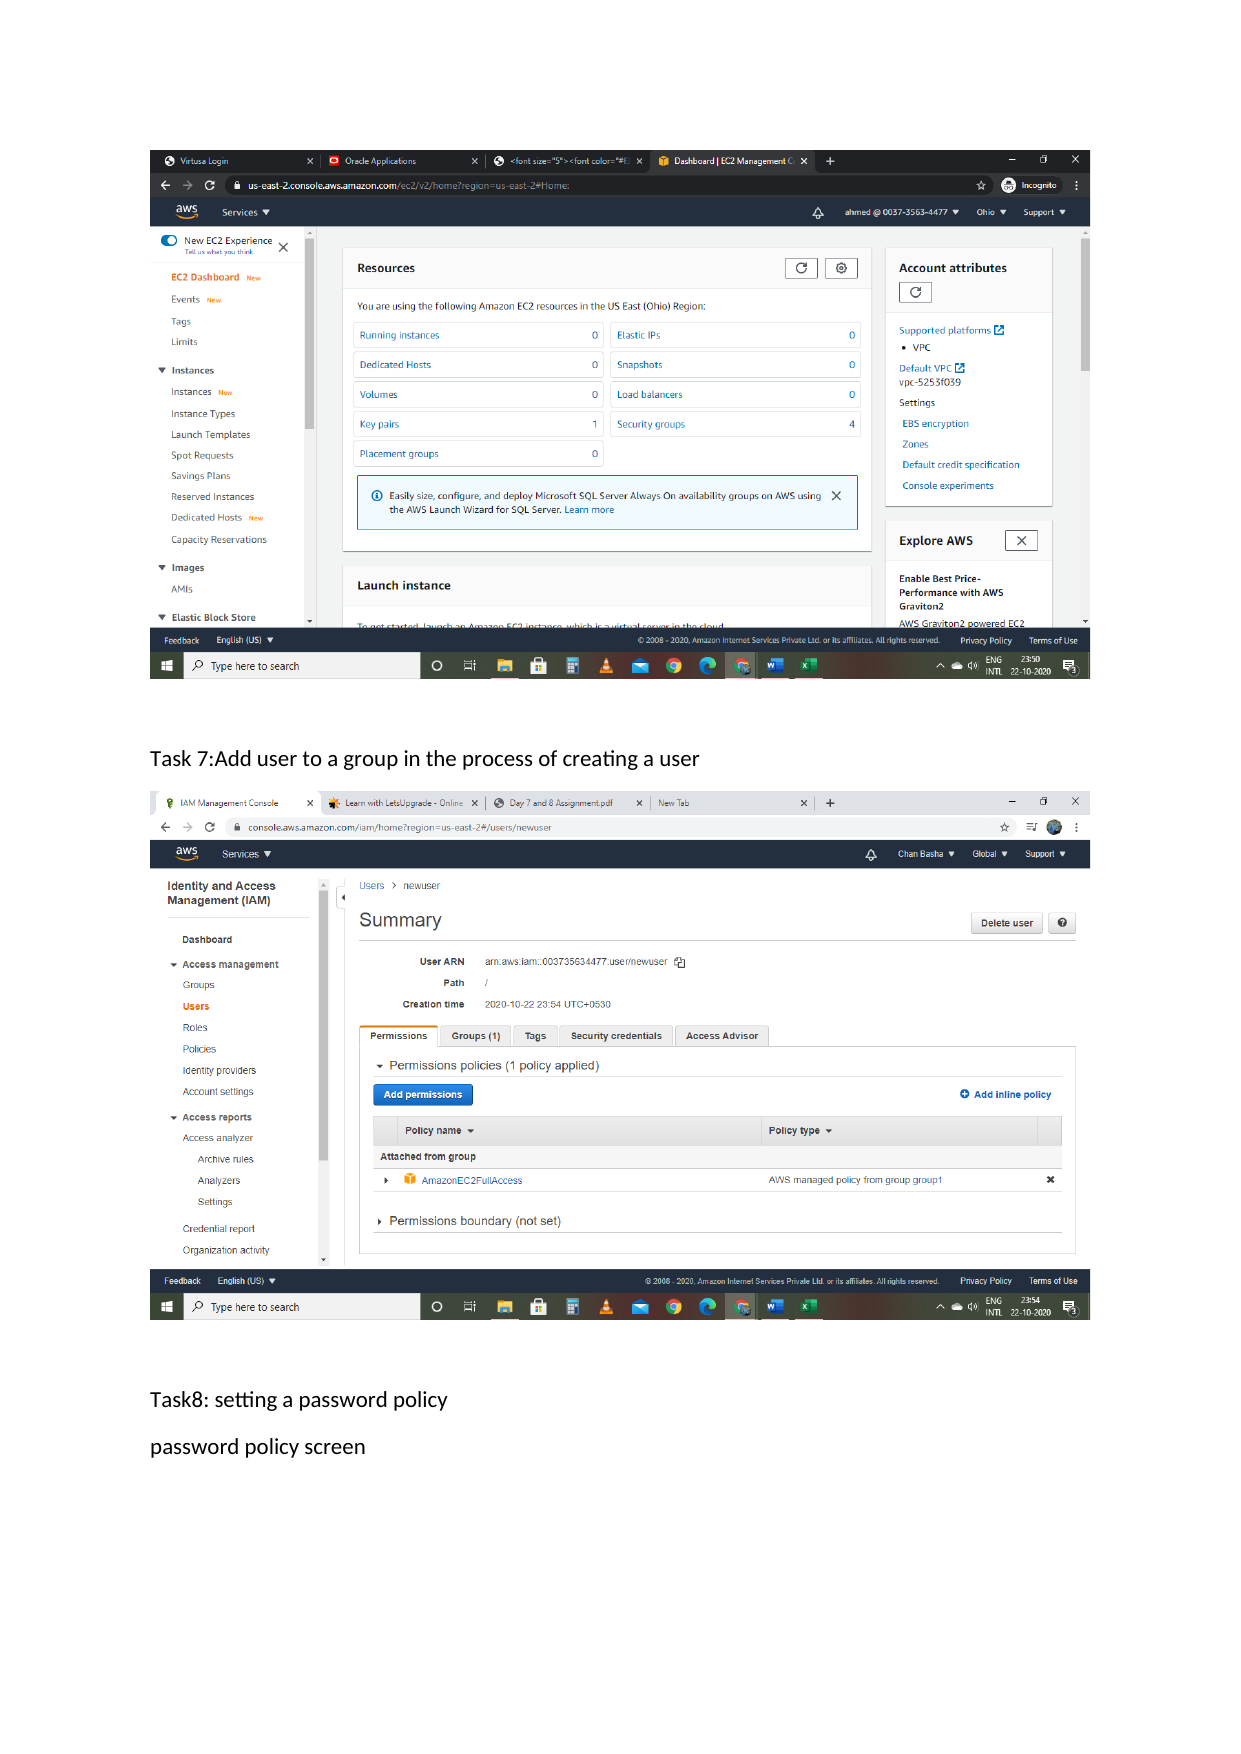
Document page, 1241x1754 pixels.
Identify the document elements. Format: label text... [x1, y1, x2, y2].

text Task 7:Add user to a group in the process of creating a user [150, 744, 1090, 772]
picture [150, 791, 1091, 1320]
picture [150, 150, 1091, 679]
text password policy screen [150, 1432, 1090, 1461]
text Task8: setting a password policy [150, 1386, 1090, 1414]
